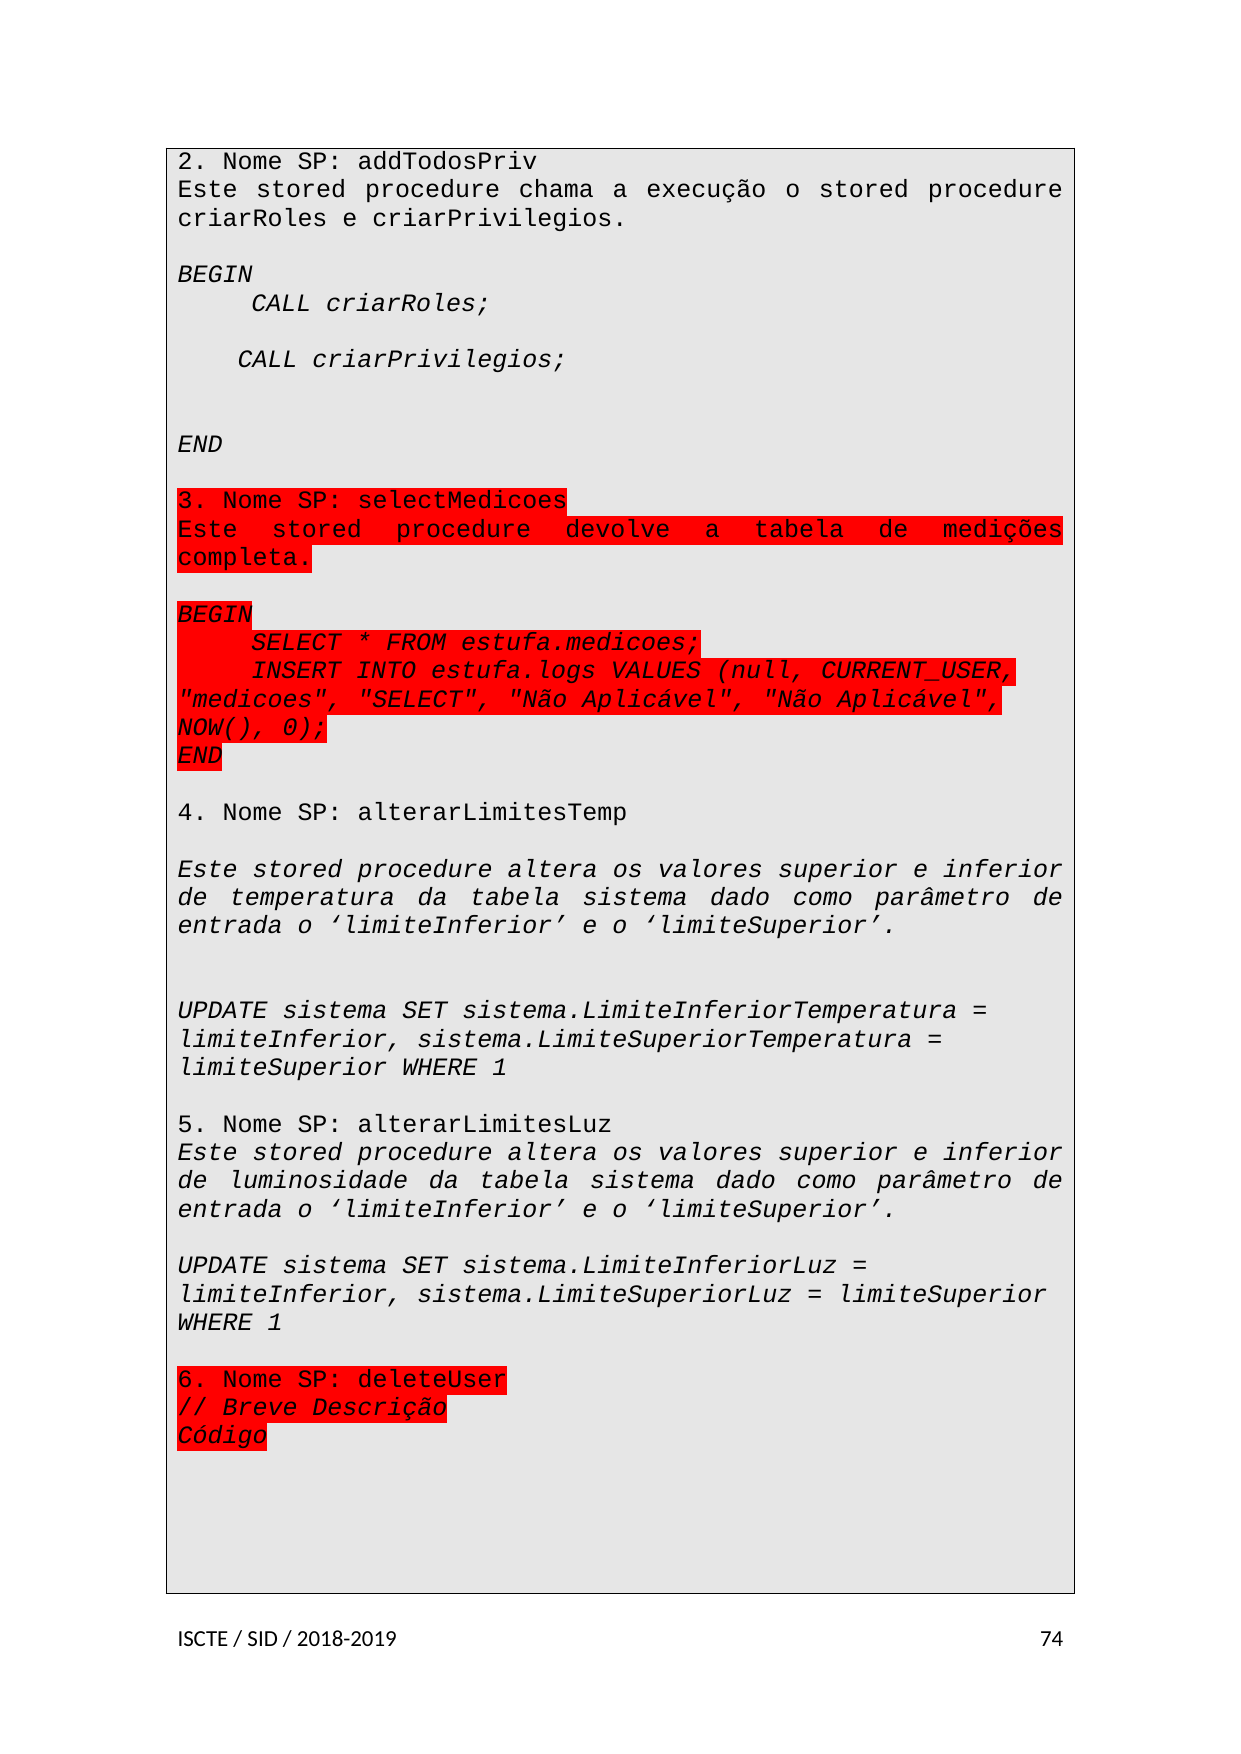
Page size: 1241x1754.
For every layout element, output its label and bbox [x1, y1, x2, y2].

table_header [167, 149, 1074, 1593]
